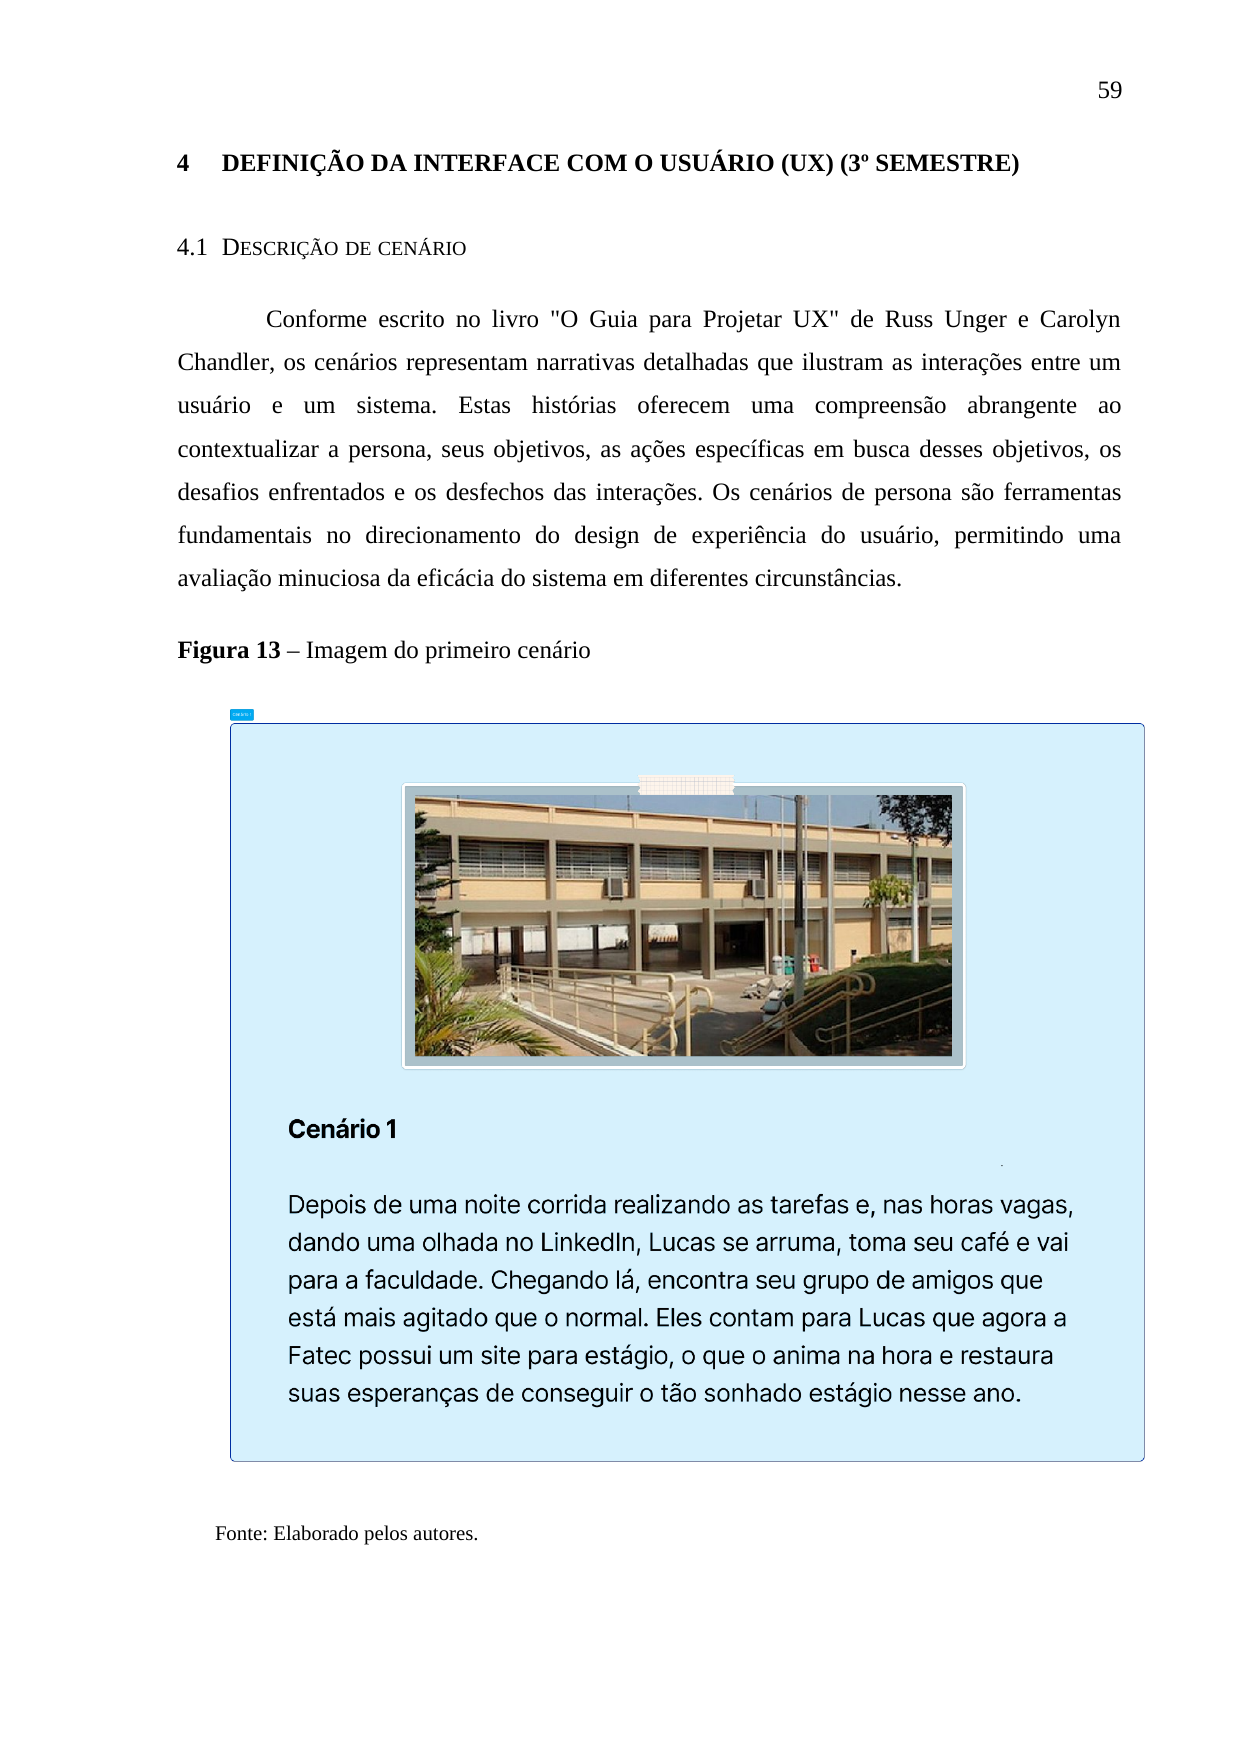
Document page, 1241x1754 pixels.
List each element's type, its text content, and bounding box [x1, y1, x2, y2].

text Figura 13 – Imagem do primeiro cenário [177, 635, 1122, 664]
subtitle Descrição de cenário [177, 232, 1122, 261]
subtitle DEFINIÇÃO DA INTERFACE COM O USUÁRIO (UX) (3º semestre) [177, 148, 1122, 176]
text Fonte: Elaborado pelos autores. [215, 1521, 1122, 1545]
picture [214, 707, 1160, 1477]
text Conforme escrito no livro "O Guia para Projetar UX" de Russ Unger e Carolyn Chandler, os cenários representam narrativas detalhadas que ilustram as interações entre um usuário e um sistema. Estas histórias oferecem uma compreensão abrangente ao contextualizar a persona, seus objetivos, as ações específicas em busca desses objetivos, os desafios enfrentados e os desfechos das interações. Os cenários de persona são ferramentas fundamentais no direcionamento do design de experiência do usuário, permitindo uma avaliação minuciosa da eficácia do sistema em diferentes circunstâncias. [177, 304, 1122, 592]
